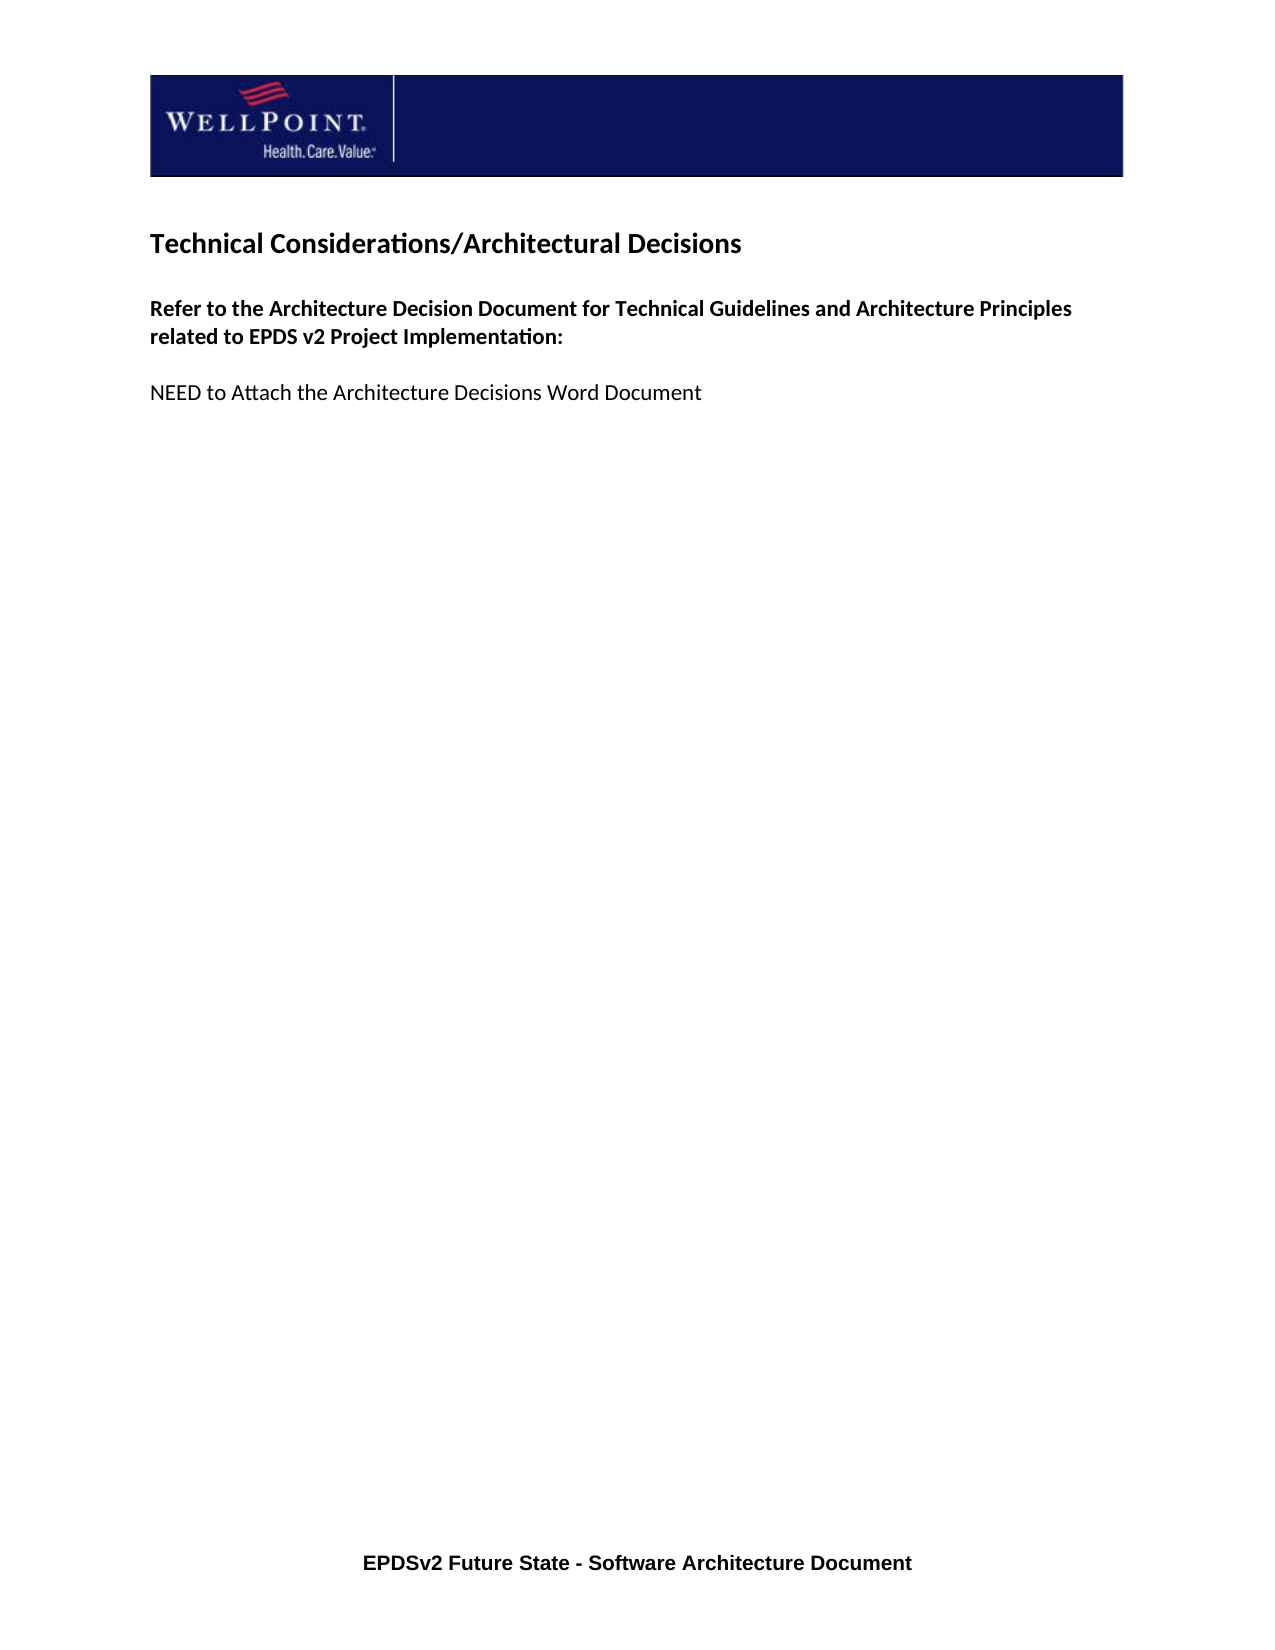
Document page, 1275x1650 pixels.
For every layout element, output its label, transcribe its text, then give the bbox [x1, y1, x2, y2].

text NEED to Attach the Architecture Decisions Word Document [150, 378, 1125, 406]
picture [150, 75, 1124, 177]
subtitle Technical Considerations/Architectural Decisions [150, 225, 1125, 261]
text Refer to the Architecture Decision Document for Technical Guidelines and Architecture Principles related to EPDS v2 Project Implementation: [150, 294, 1125, 350]
